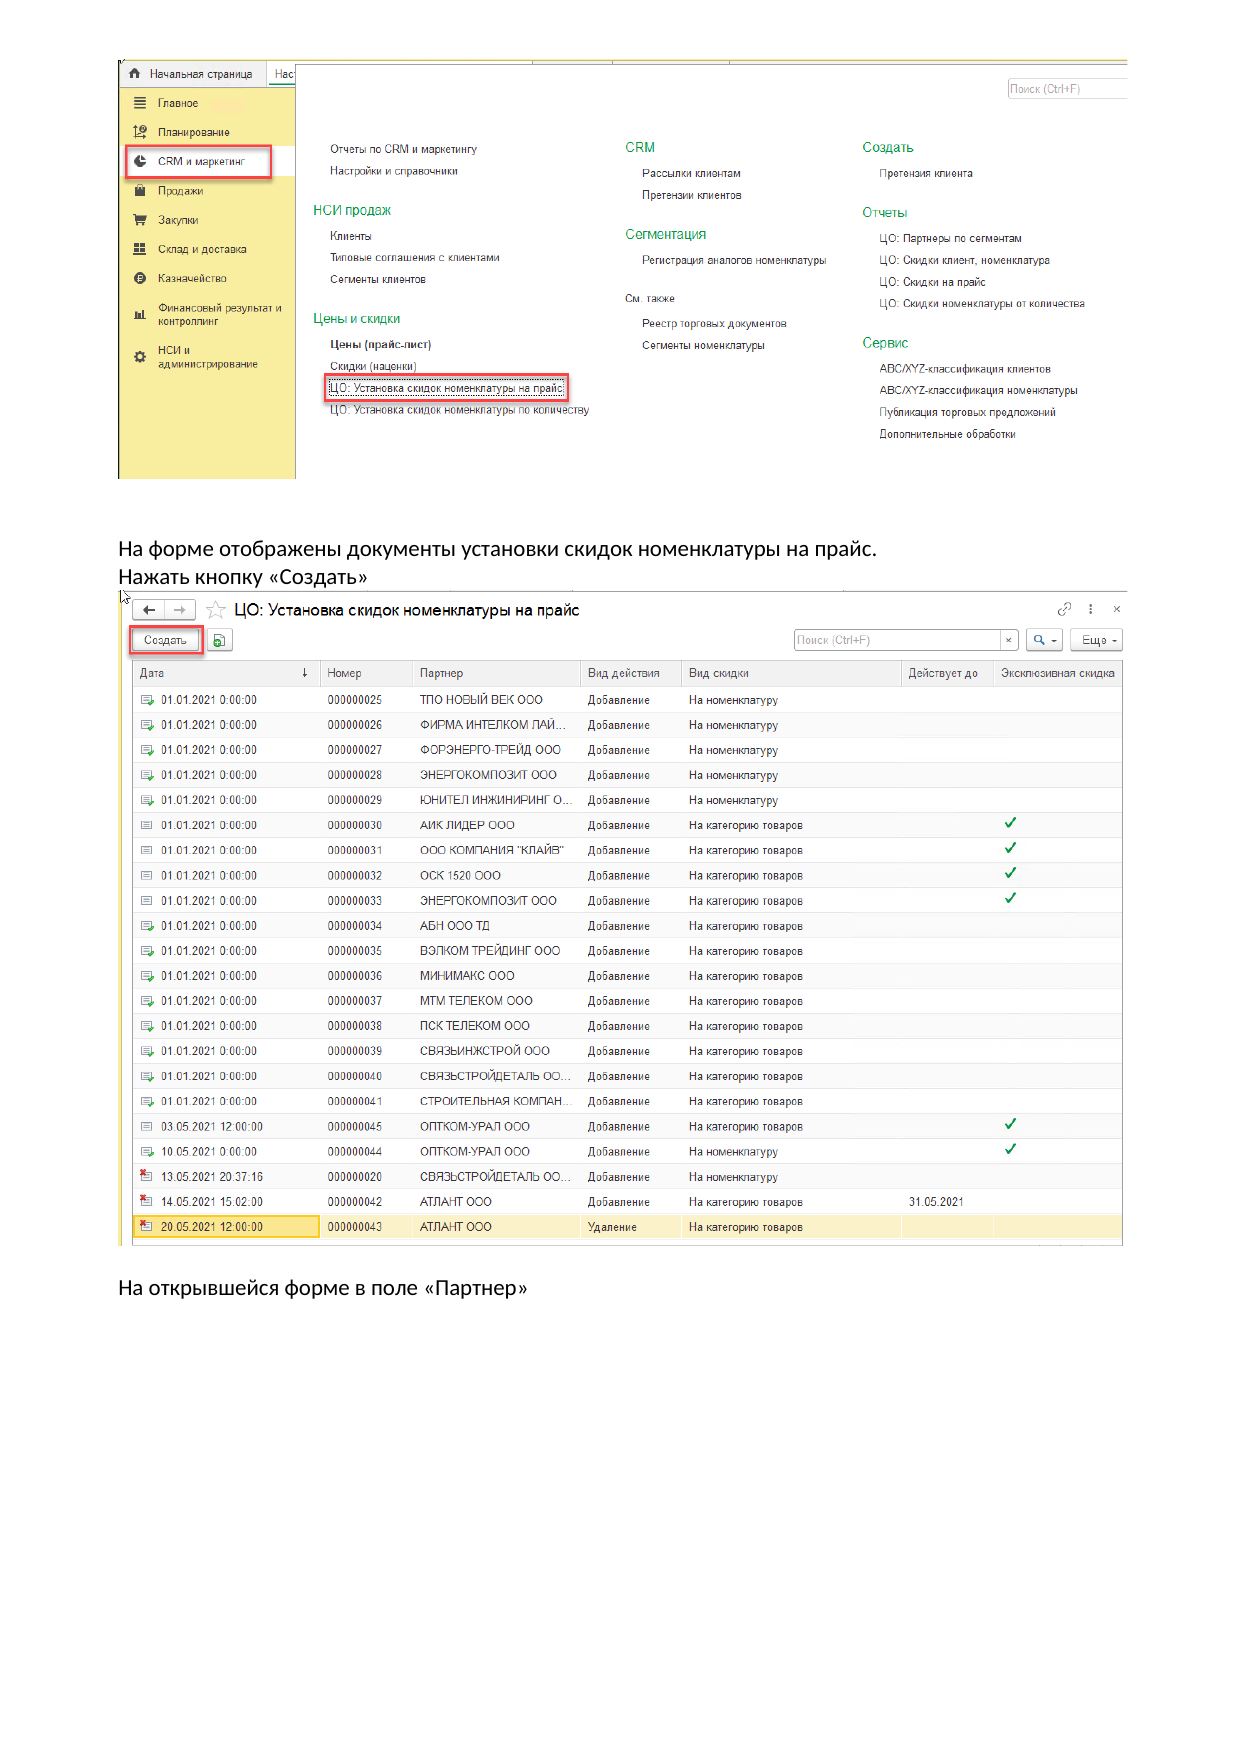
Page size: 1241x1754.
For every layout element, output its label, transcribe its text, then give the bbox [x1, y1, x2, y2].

text На форме отображены документы установки скидок номенклатуры на прайс. [118, 534, 1181, 562]
picture [118, 590, 1128, 1246]
picture [118, 59, 1128, 479]
text На открывшейся форме в поле «Партнер» [118, 1273, 1181, 1301]
